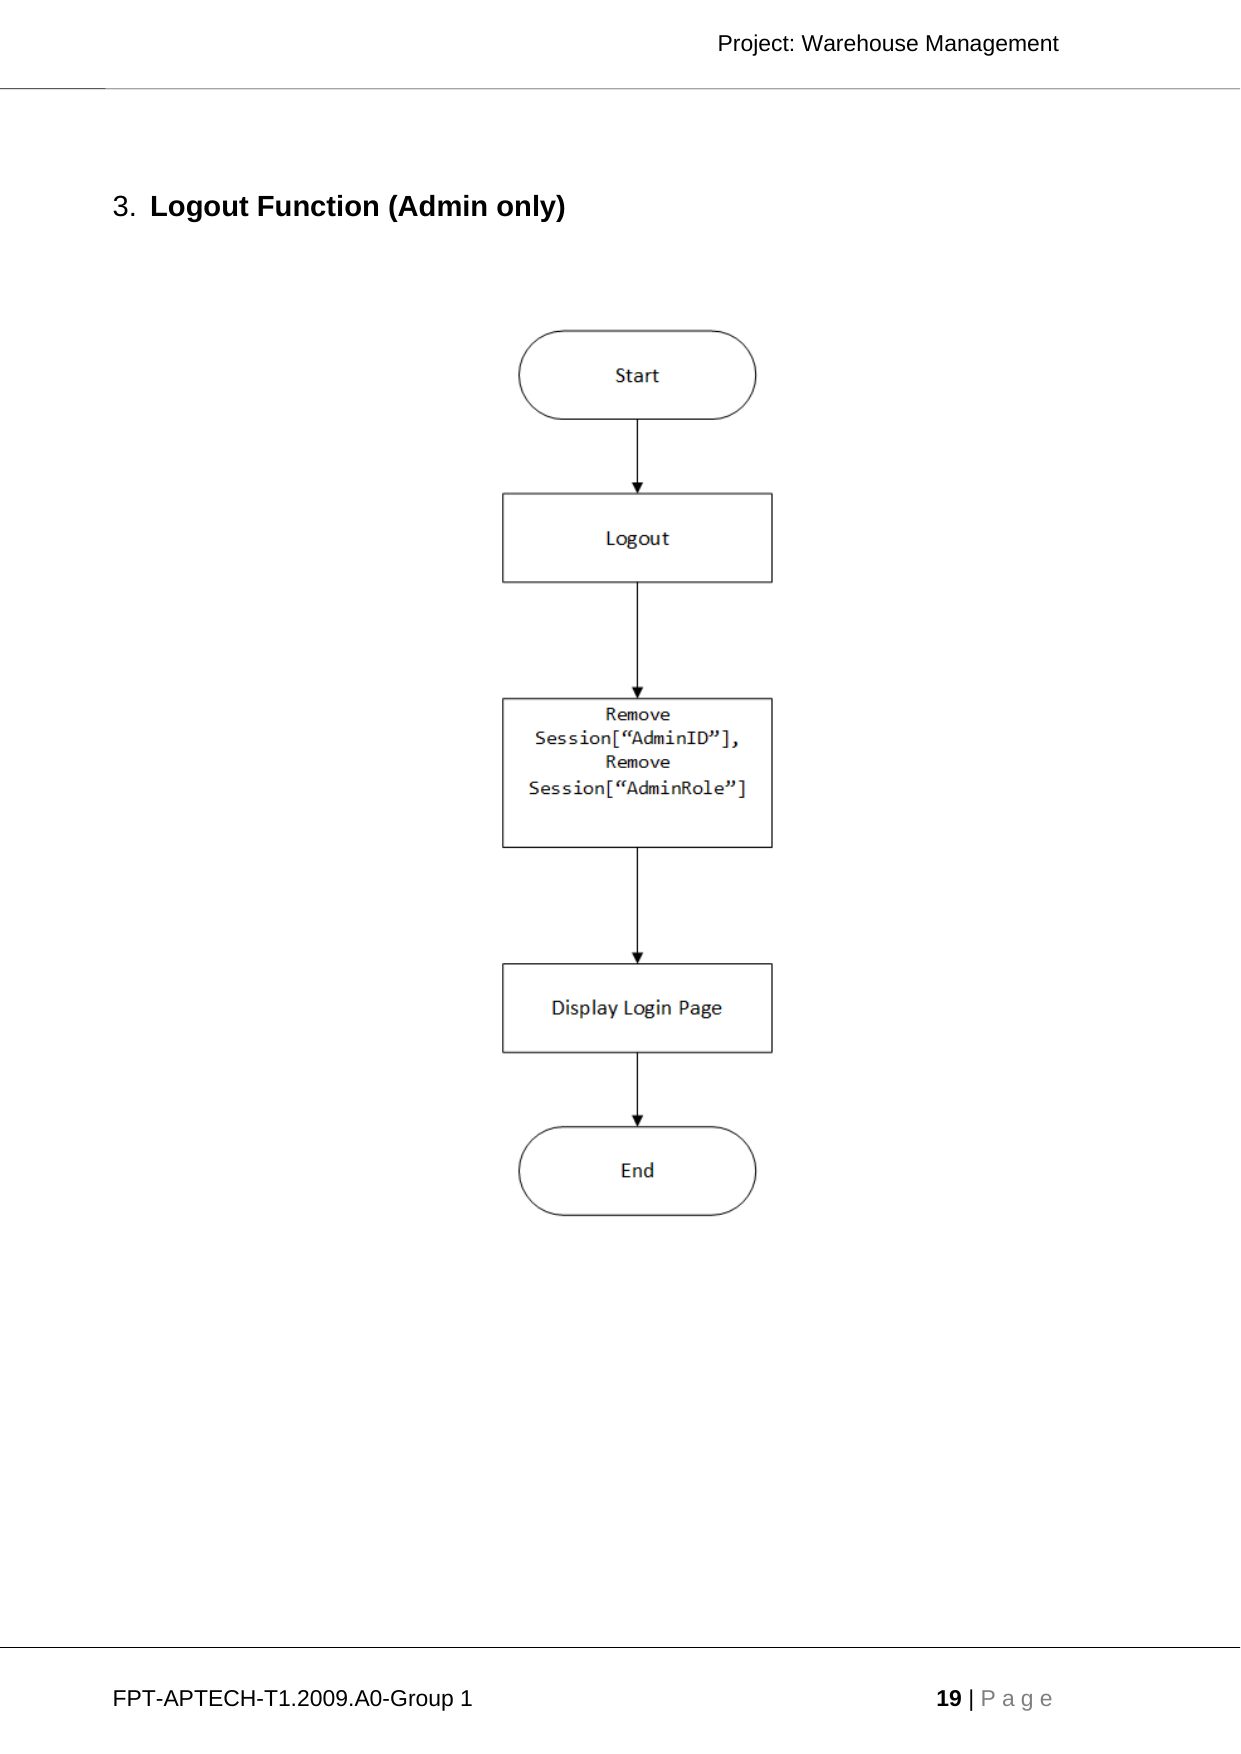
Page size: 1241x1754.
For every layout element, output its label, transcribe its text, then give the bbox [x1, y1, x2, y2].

picture [501, 327, 774, 1220]
subtitle Logout Function (Admin only) [112, 189, 1162, 222]
